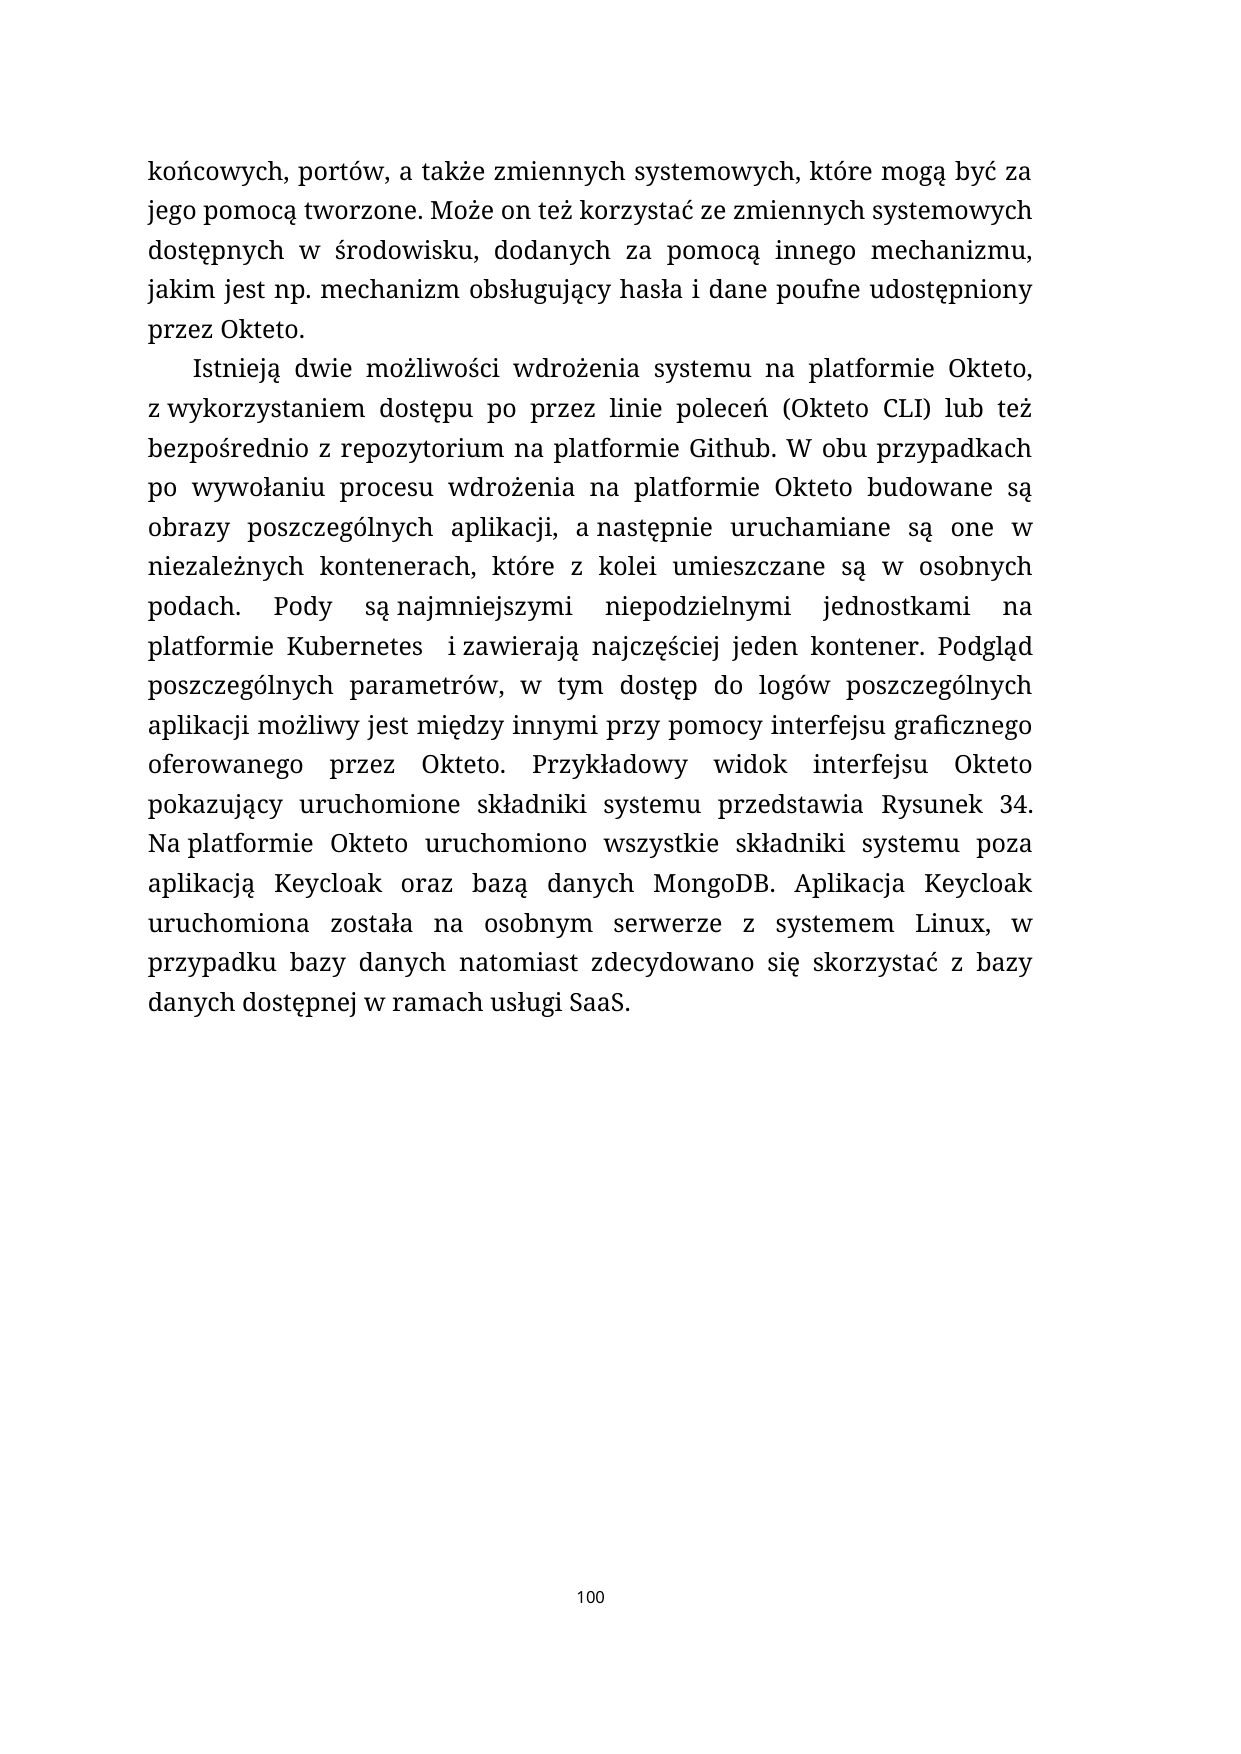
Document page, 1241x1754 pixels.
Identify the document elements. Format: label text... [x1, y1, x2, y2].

text Istnieją dwie możliwości wdrożenia systemu na platformie Okteto, z wykorzystaniem dostępu po przez linie poleceń (Okteto CLI) lub też bezpośrednio z repozytorium na platformie Github. W obu przypadkach po wywołaniu procesu wdrożenia na platformie Okteto budowane są obrazy poszczególnych aplikacji, a następnie uruchamiane są one w niezależnych kontenerach, które z kolei umieszczane są w osobnych podach. Pody są najmniejszymi niepodzielnymi jednostkami na platformie Kubernetes i zawierają najczęściej jeden kontener. Podgląd poszczególnych parametrów, w tym dostęp do logów poszczególnych aplikacji możliwy jest między innymi przy pomocy interfejsu graficznego oferowanego przez Okteto. Przykładowy widok interfejsu Okteto pokazujący uruchomione składniki systemu przedstawia Rysunek 34. Na platformie Okteto uruchomiono wszystkie składniki systemu poza aplikacją Keycloak oraz bazą danych MongoDB. Aplikacja Keycloak uruchomiona została na osobnym serwerze z systemem Linux, w przypadku bazy danych natomiast zdecydowano się skorzystać z bazy danych dostępnej w ramach usługi SaaS. [148, 346, 1033, 1018]
